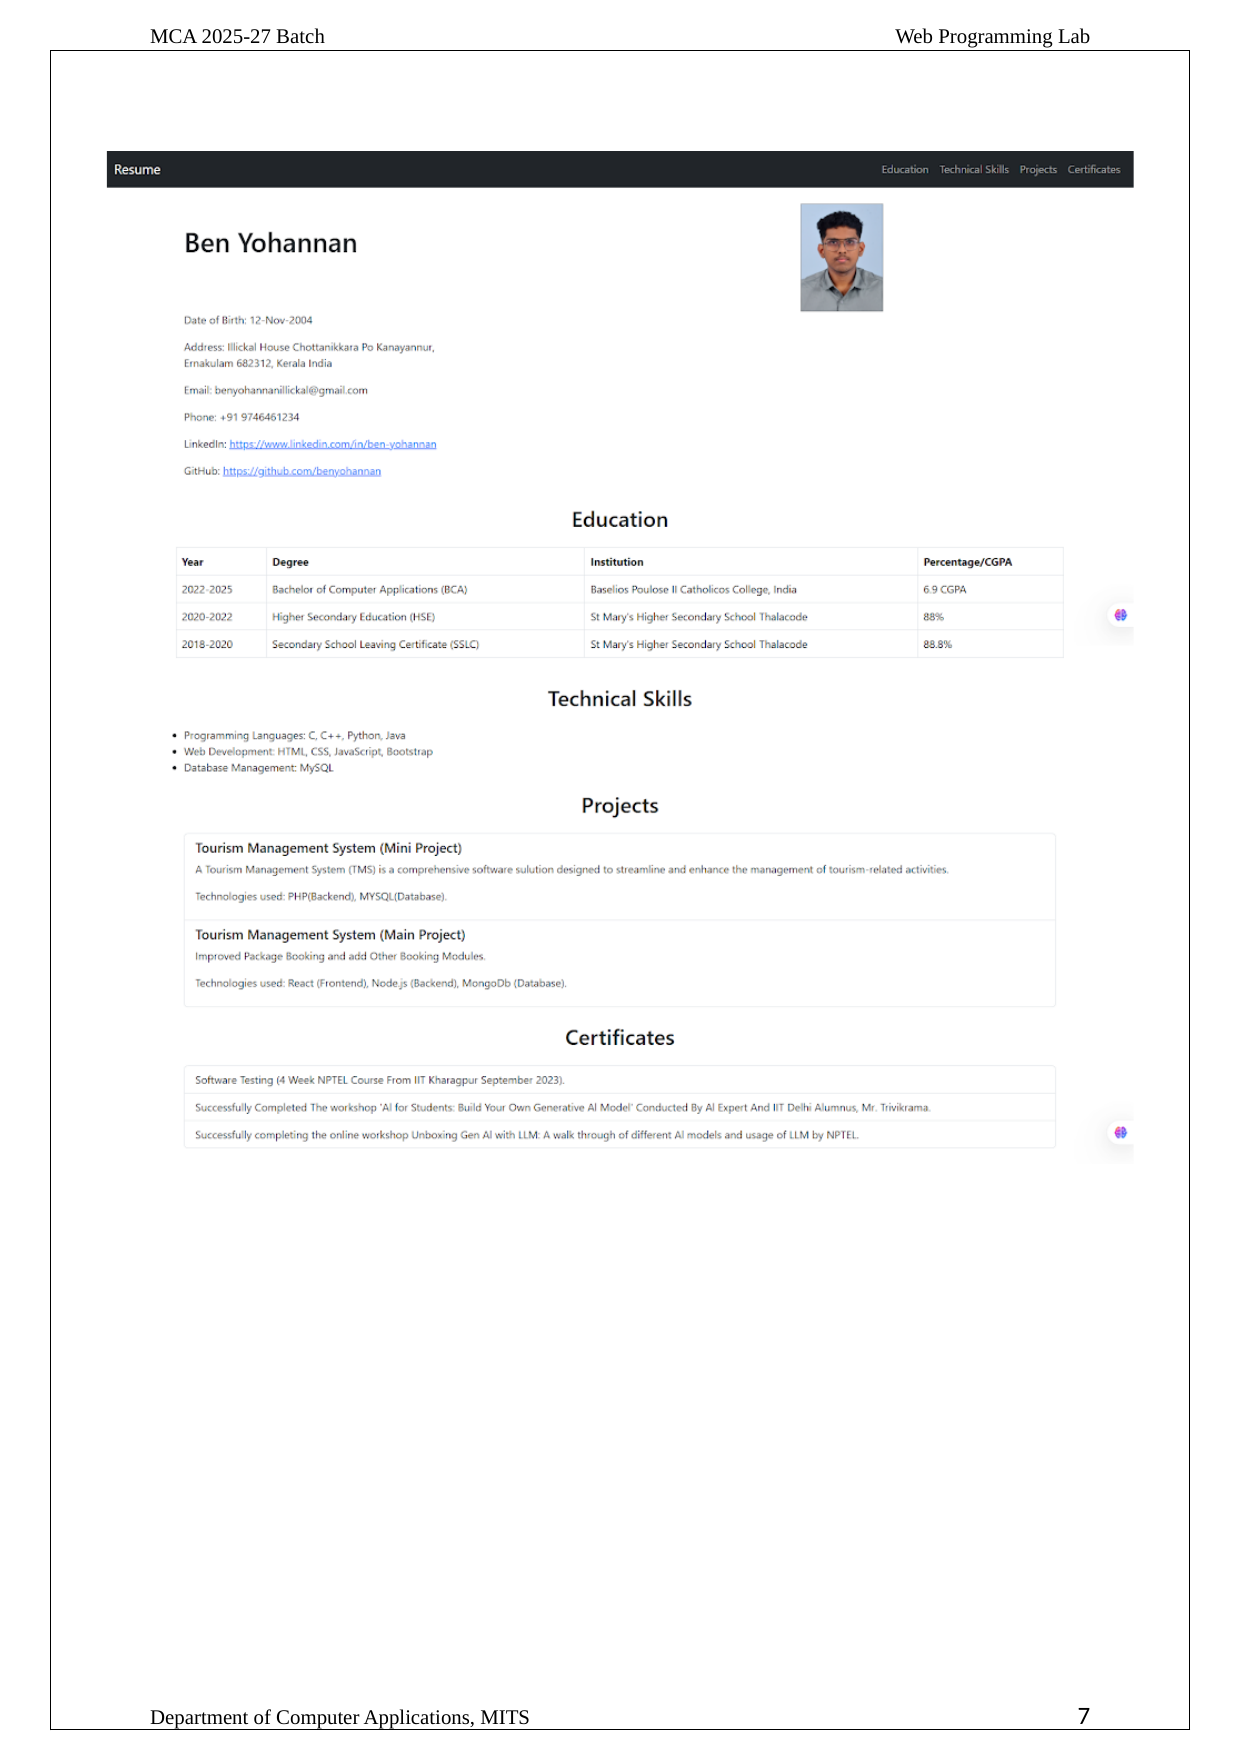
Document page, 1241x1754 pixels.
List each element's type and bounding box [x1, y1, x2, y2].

picture [106, 151, 1134, 1164]
